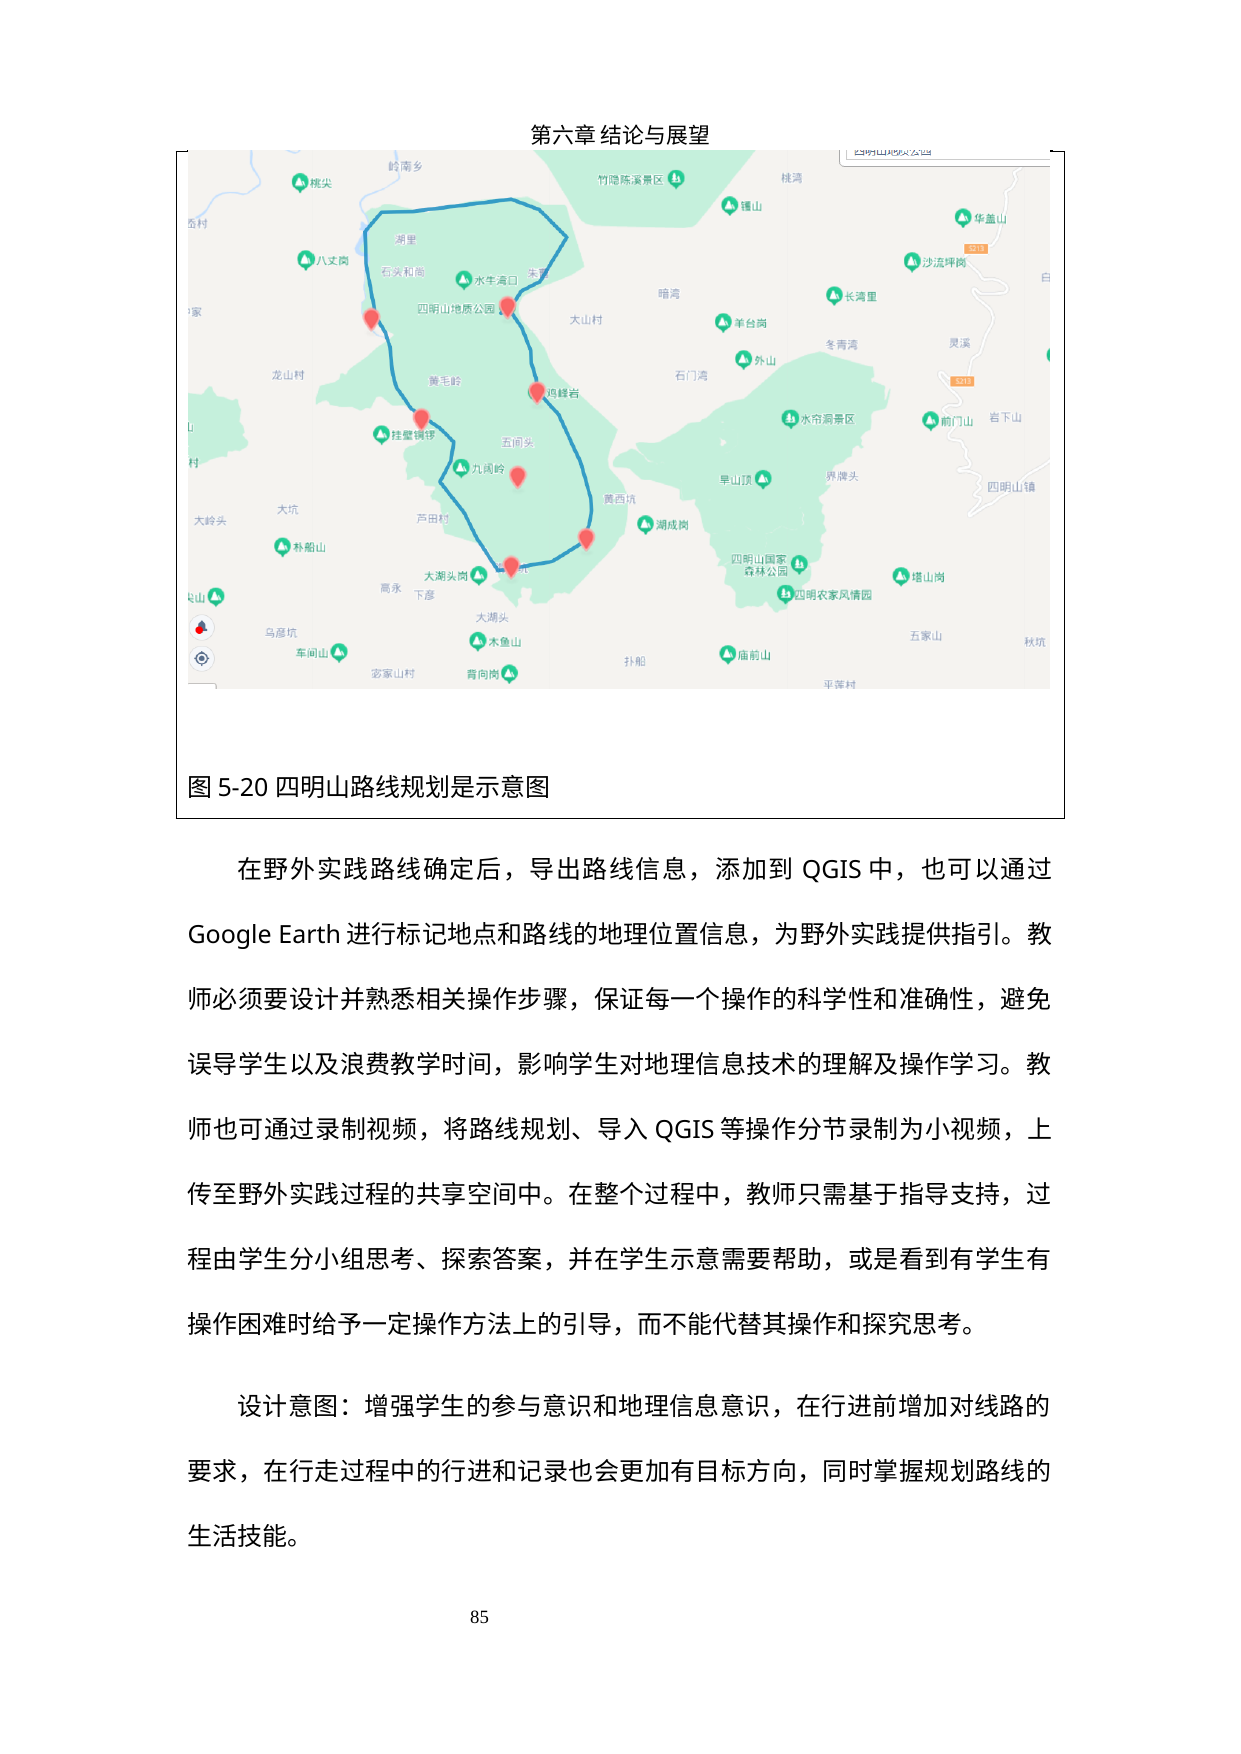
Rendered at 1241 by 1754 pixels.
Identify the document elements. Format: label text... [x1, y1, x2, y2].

picture [187, 150, 1049, 688]
list 在野外实践路线确定后，导出路线信息，添加到QGIS中，也可以通过Google Earth进行标记地点和路线的地理位置信息，为野外实践提供指引。教师必须要设计并熟悉相关操作步骤，保证每一个操作的科学性和准确性，避免误导学生以及浪费教学时间，影响学生对地理信息技术的理解及操作学习。教师也可通过录制视频，将路线规划、导入QGIS等操作分节录制为小视频，上传至野外实践过程的共享空间中。在整个过程中，教师只需基于指导支持，过程由学生分小组思考、探索答案，并在学生示意需要帮助，或是看到有学生有操作困难时给予一定操作方法上的引导，而不能代替其操作和探究思考。 [187, 835, 1053, 1355]
list 设计意图：增强学生的参与意识和地理信息意识，在行进前增加对线路的要求，在行走过程中的行进和记录也会更加有目标方向，同时掌握规划路线的生活技能。 [187, 1372, 1053, 1567]
table_header 图5-20 四明山路线规划是示意图 [177, 152, 1064, 818]
